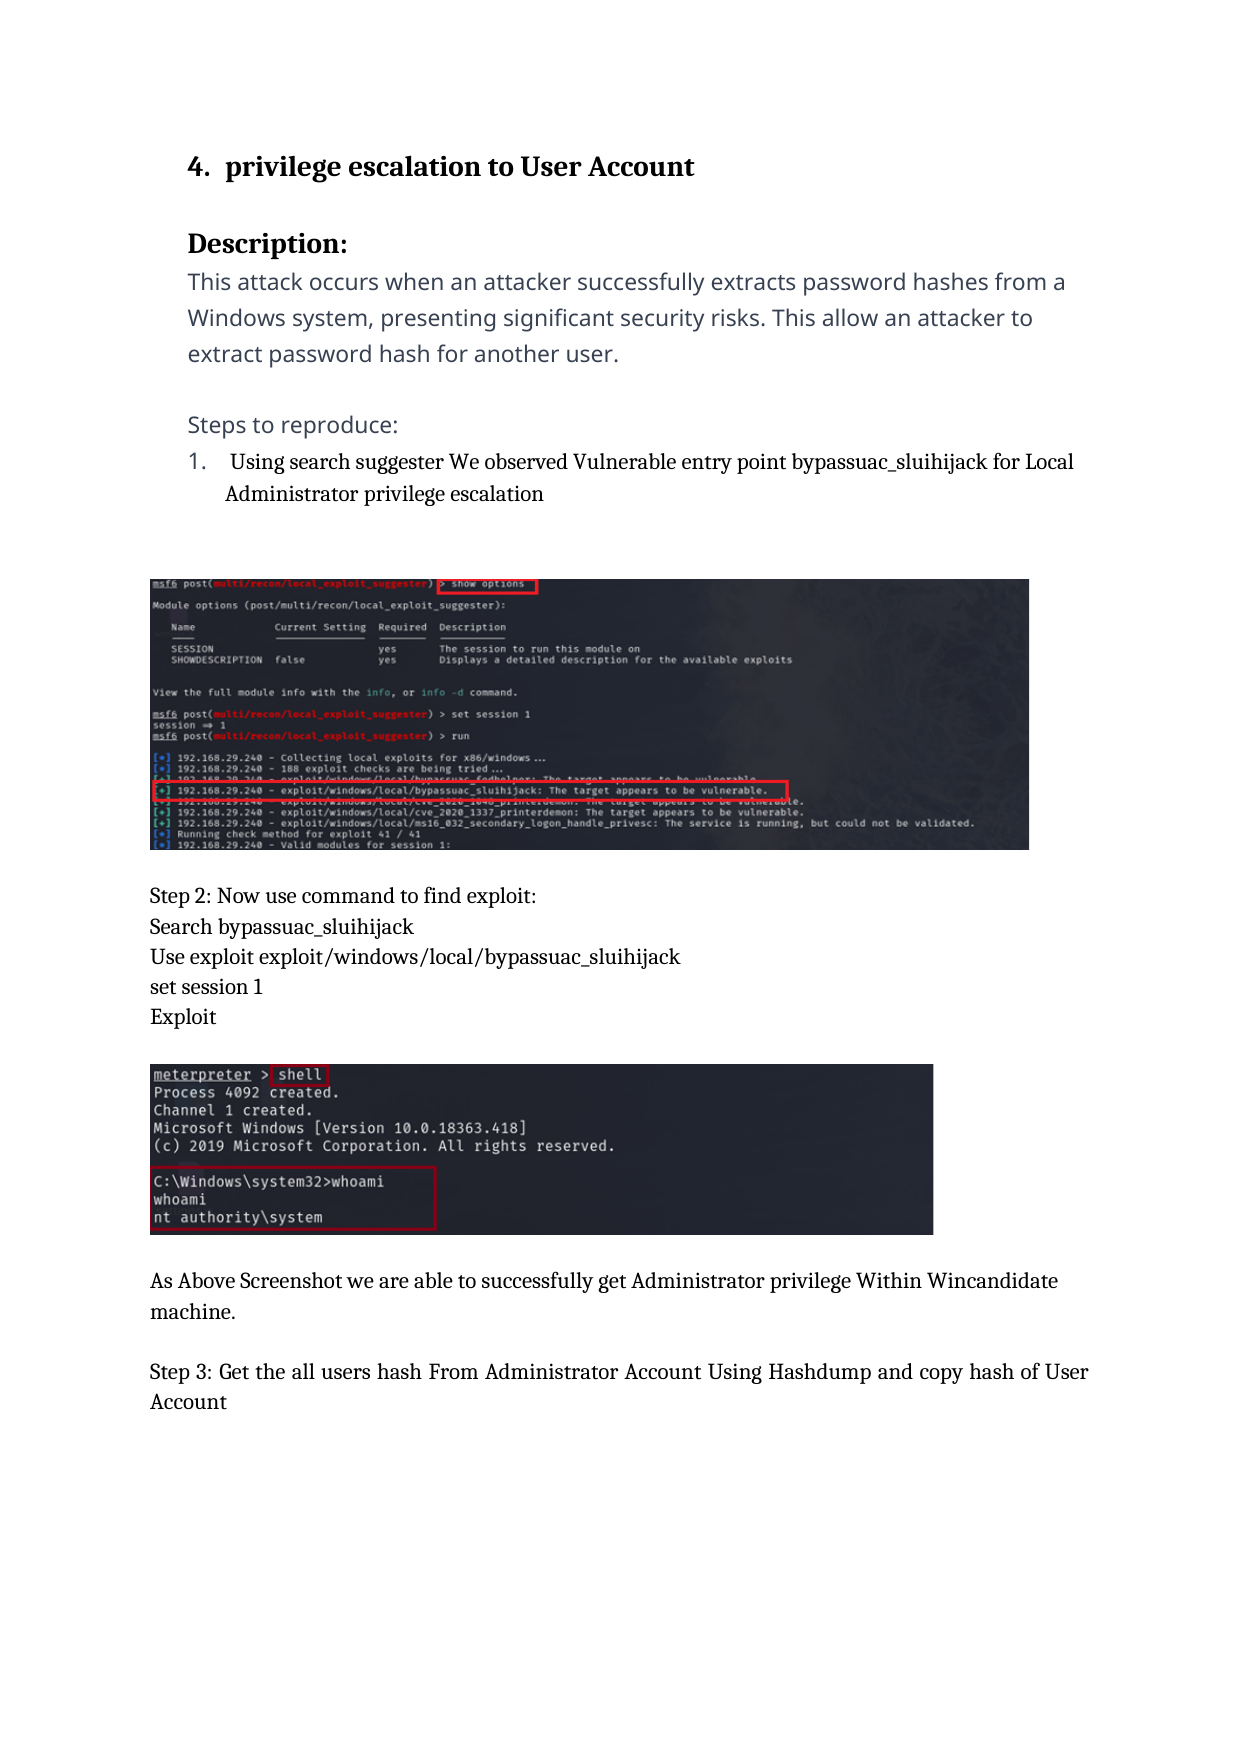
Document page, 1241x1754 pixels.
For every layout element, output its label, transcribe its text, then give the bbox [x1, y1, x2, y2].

text Exploit [150, 1004, 1090, 1030]
picture [150, 579, 1030, 850]
text Step 2: Now use command to find exploit: [150, 883, 1090, 909]
text Use exploit exploit/windows/local/bypassuac_sluihijack [150, 944, 1090, 970]
text Step 3: Get the all users hash From Administrator Account Using Hashdump and copy hash of User Account [150, 1359, 1090, 1416]
text set session 1 [150, 974, 1090, 1000]
text As Above Screenshot we are able to successfully get Administrator privilege Within Wincandidate machine. [150, 1268, 1090, 1325]
picture [150, 1064, 934, 1235]
text This attack occurs when an attacker successfully extracts password hashes from a Windows system, presenting significant security risks. This allow an attacker to extract password hash for another user. [187, 266, 1090, 369]
text Search bypassuac_sluihijack [150, 913, 1090, 940]
list Using search suggester We observed Vulnerable entry point bypassuac_sluihijack for Local Administrator privilege escalation [187, 445, 1090, 507]
list privilege escalation to User Account [187, 150, 1090, 183]
text Steps to reproduce: [187, 409, 1090, 441]
text Description: [187, 227, 1090, 261]
